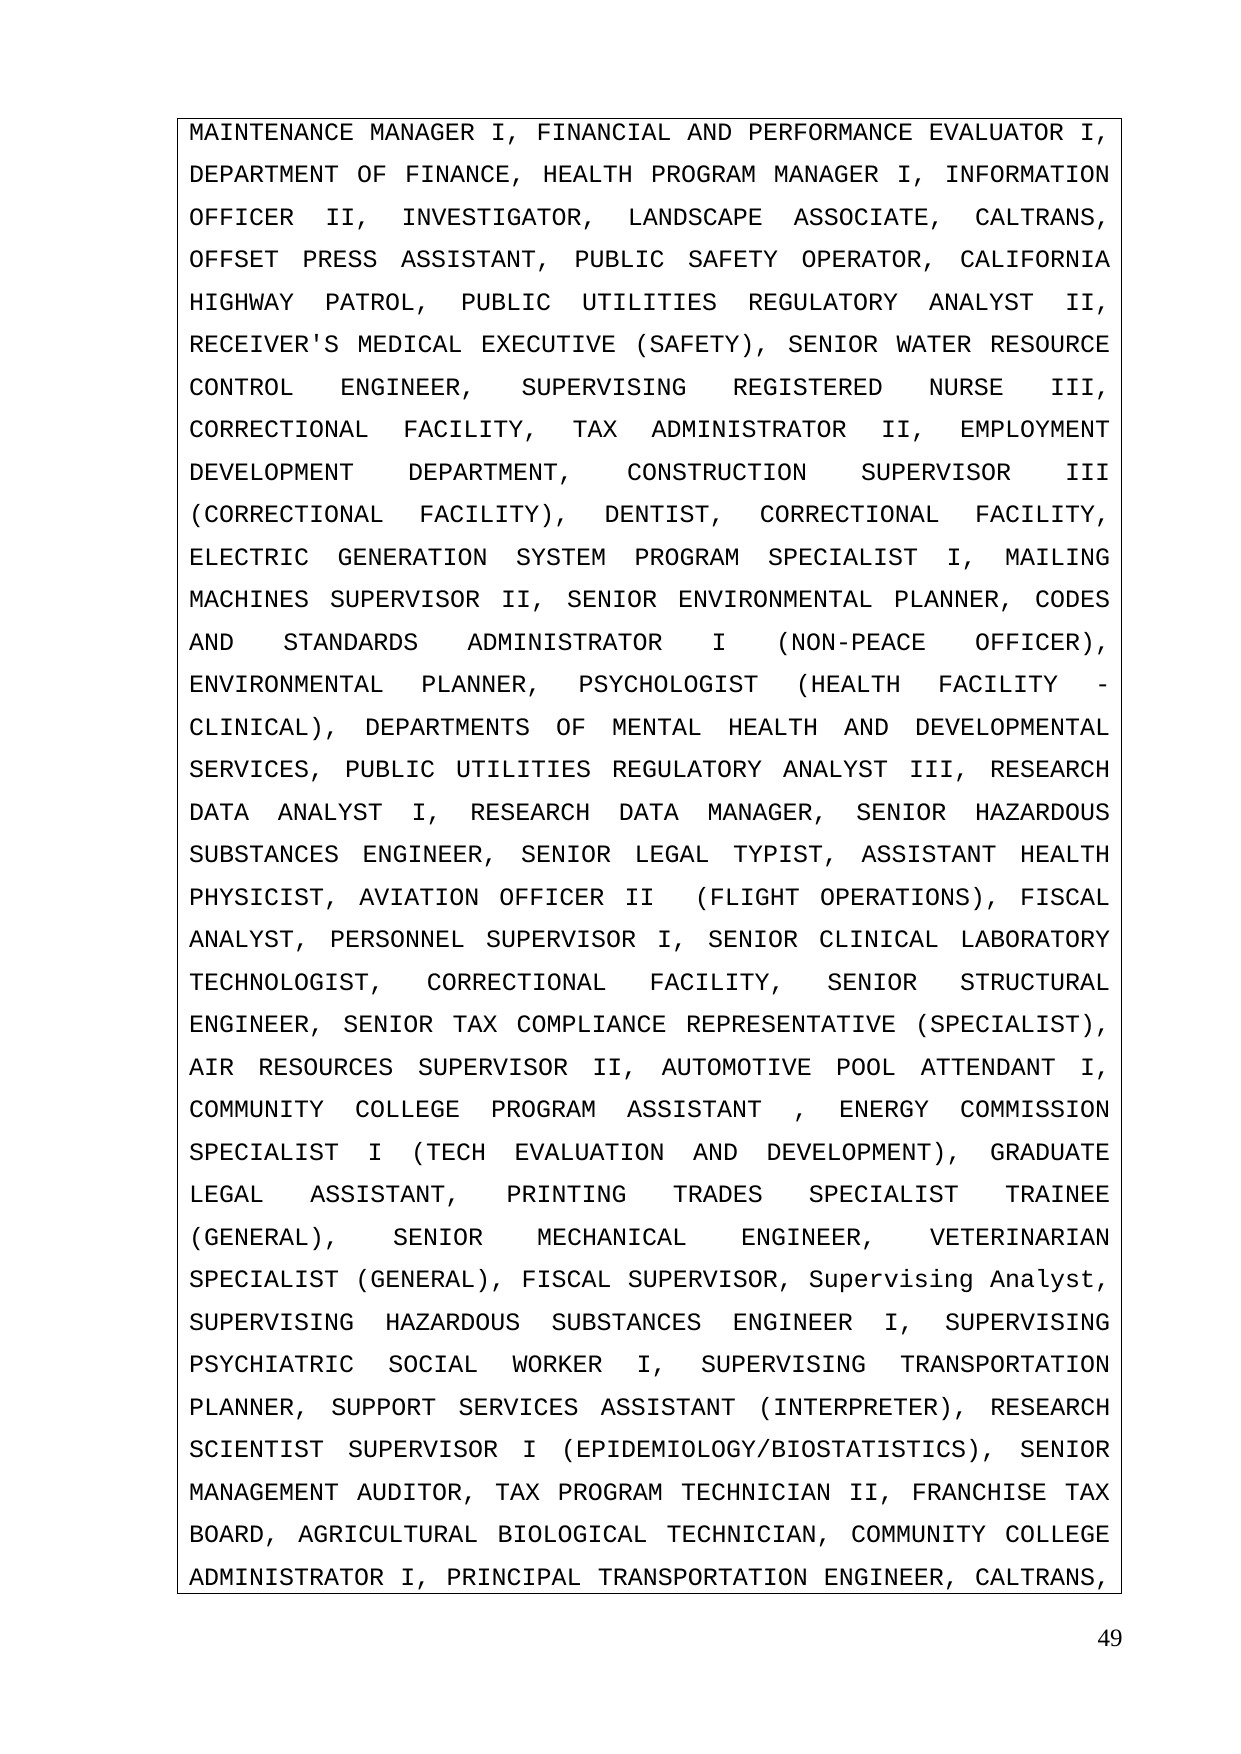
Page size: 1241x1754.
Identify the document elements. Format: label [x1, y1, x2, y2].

table_header [178, 119, 1121, 1592]
